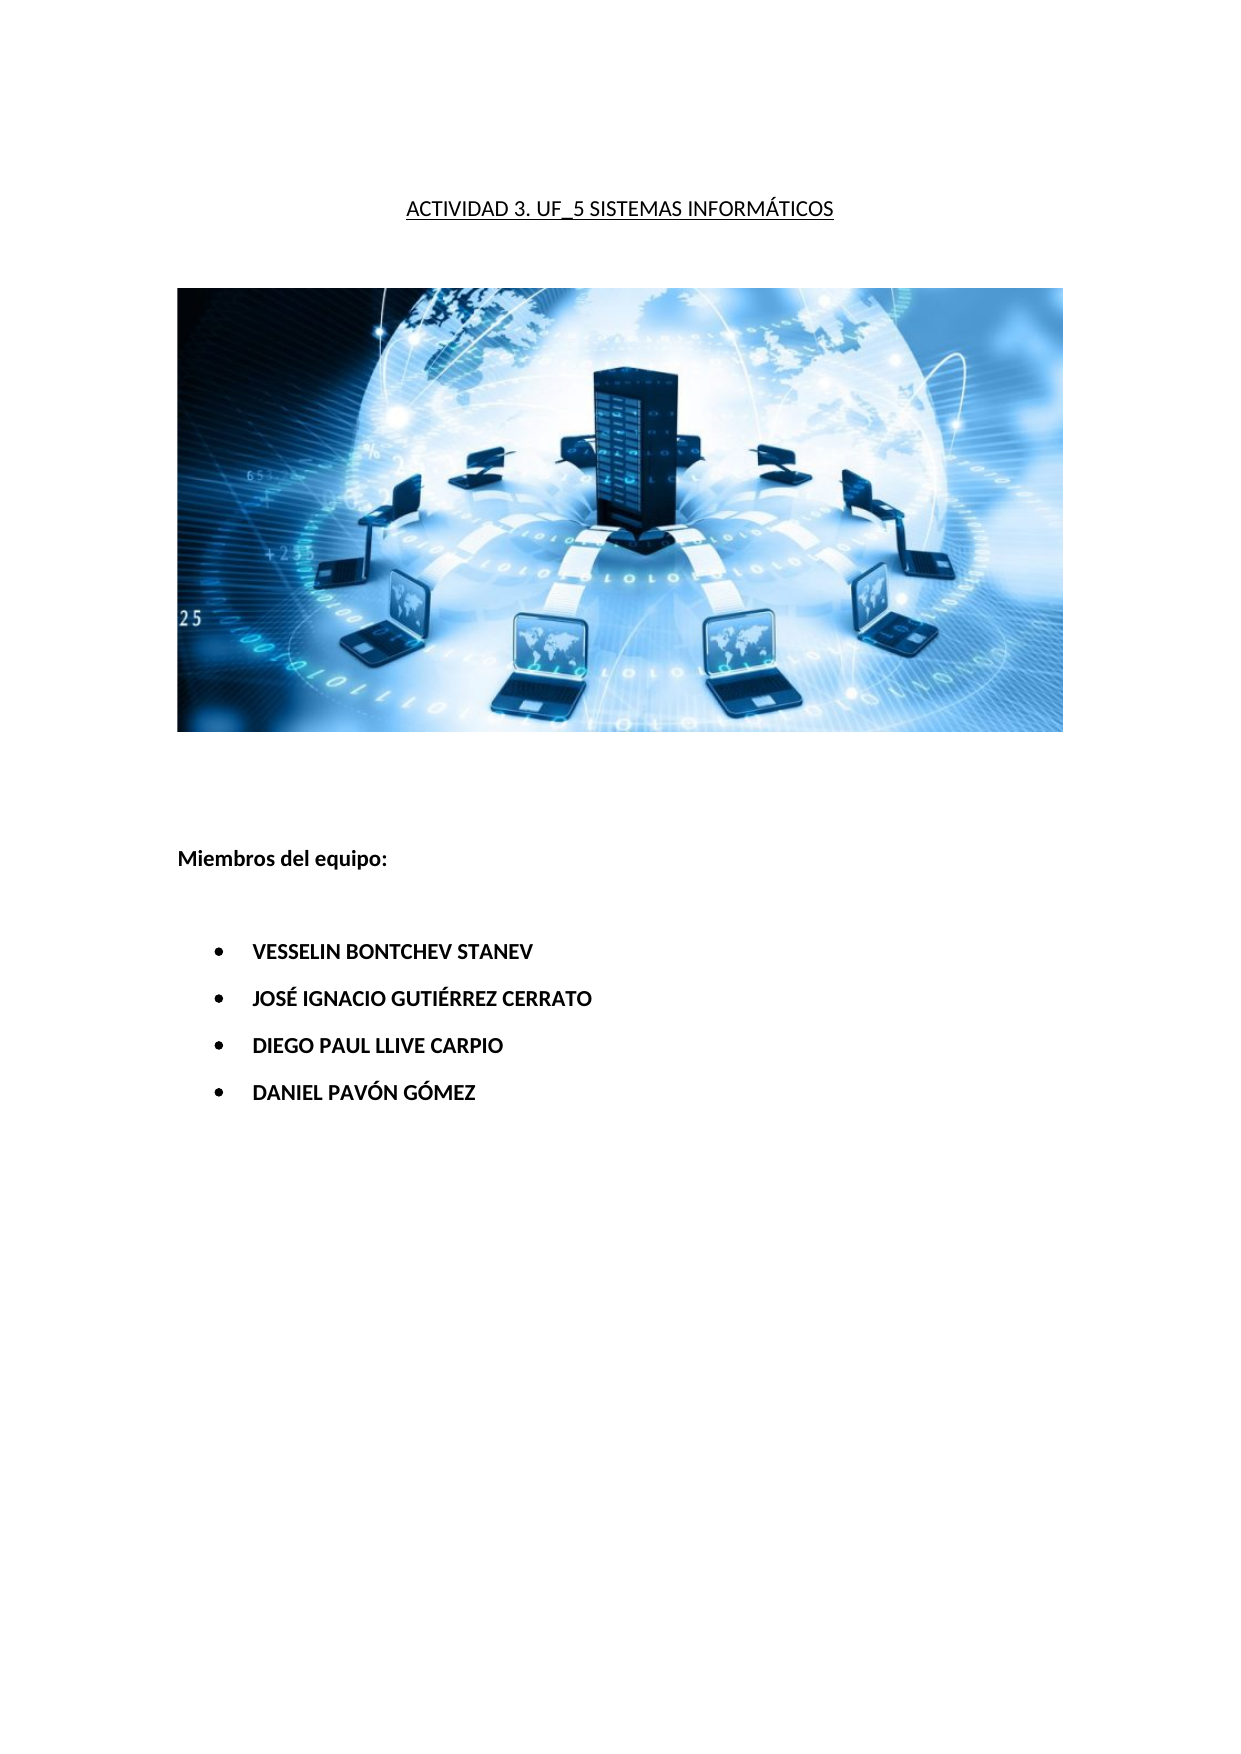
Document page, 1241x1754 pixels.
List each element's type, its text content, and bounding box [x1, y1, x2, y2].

text ACTIVIDAD 3. UF_5 SISTEMAS INFORMÁTICOS [177, 194, 1063, 222]
text Miembros del equipo: [177, 844, 1063, 872]
list DIEGO PAUL LLIVE CARPIO [215, 1031, 1063, 1059]
list JOSÉ IGNACIO GUTIÉRREZ CERRATO [215, 984, 1063, 1012]
picture [177, 288, 1063, 732]
list DANIEL PAVÓN GÓMEZ [215, 1078, 1063, 1106]
list VESSELIN BONTCHEV STANEV [215, 937, 1063, 966]
